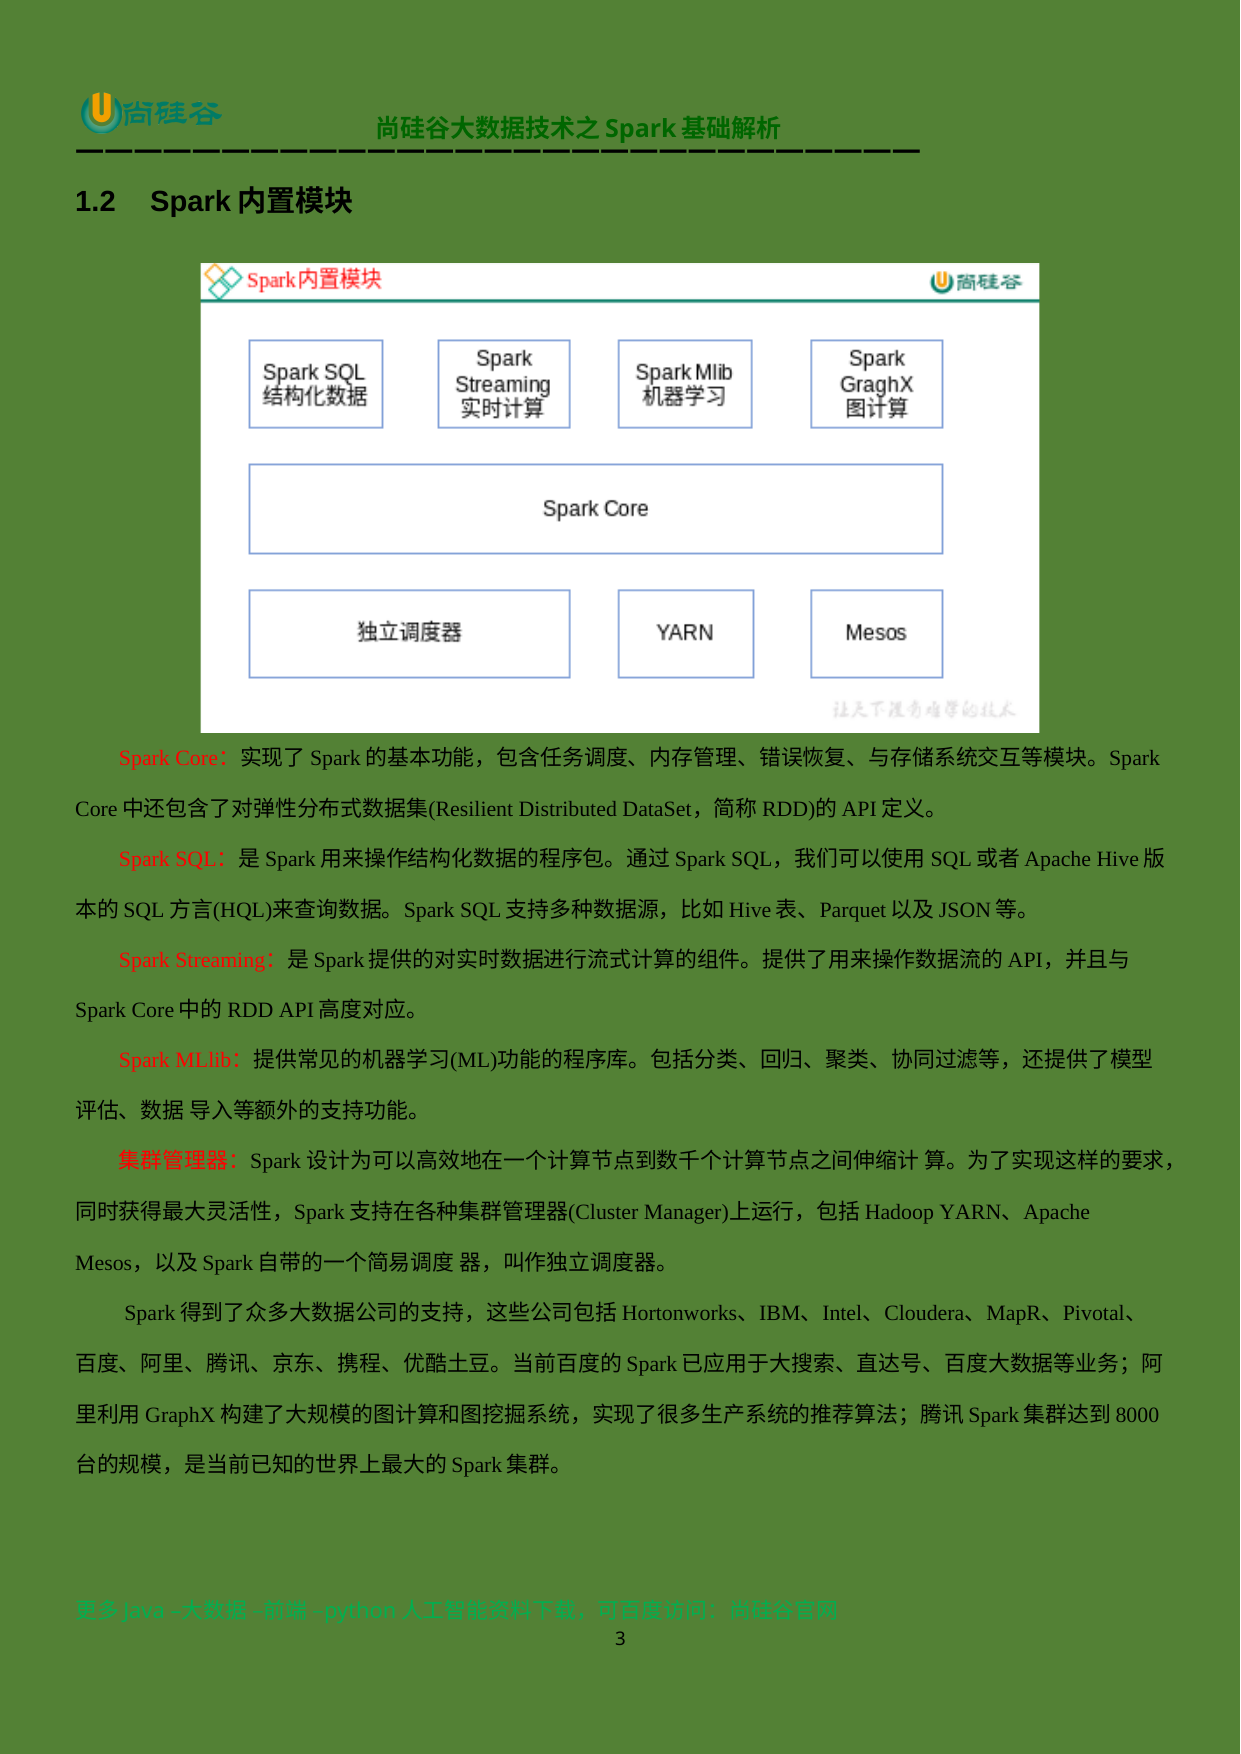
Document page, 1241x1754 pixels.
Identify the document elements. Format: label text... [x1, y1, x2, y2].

list Spark SQL：是Spark用来操作结构化数据的程序包。通过Spark SQL，我们可以使用 SQL或者Apache Hive版本的SQL方言(HQL)来查询数据。Spark SQL支持多种数据源，比如Hive表、Parquet以及JSON等。 [75, 840, 1165, 924]
list 集群管理器：Spark 设计为可以高效地在一个计算节点到数千个计算节点之间伸缩计 算。为了实现这样的要求，同时获得最大灵活性，Spark支持在各种集群管理器(Cluster Manager)上运行，包括Hadoop YARN、Apache Mesos，以及Spark自带的一个简易调度 器，叫作独立调度器。 [75, 1142, 1165, 1278]
list Spark Streaming：是Spark提供的对实时数据进行流式计算的组件。提供了用来操作数据流的API，并且与Spark Core中的 RDD API高度对应。 [75, 940, 1165, 1025]
subtitle Spark内置模块 [75, 165, 1165, 233]
picture [75, 88, 226, 138]
list Spark Core：实现了Spark的基本功能，包含任务调度、内存管理、错误恢复、与存储系统交互等模块。Spark Core中还包含了对弹性分布式数据集(Resilient Distributed DataSet，简称RDD)的API定义。 [75, 739, 1165, 824]
list Spark MLlib：提供常见的机器学习(ML)功能的程序库。包括分类、回归、聚类、协同过滤等，还提供了模型评估、数据 导入等额外的支持功能。 [75, 1041, 1165, 1126]
list Spark得到了众多大数据公司的支持，这些公司包括Hortonworks、IBM、Intel、Cloudera、MapR、Pivotal、百度、阿里、腾讯、京东、携程、优酷土豆。当前百度的Spark已应用于大搜索、直达号、百度大数据等业务；阿里利用GraphX构建了大规模的图计算和图挖掘系统，实现了很多生产系统的推荐算法；腾讯Spark集群达到8000台的规模，是当前已知的世界上最大的Spark集群。 [75, 1293, 1165, 1480]
